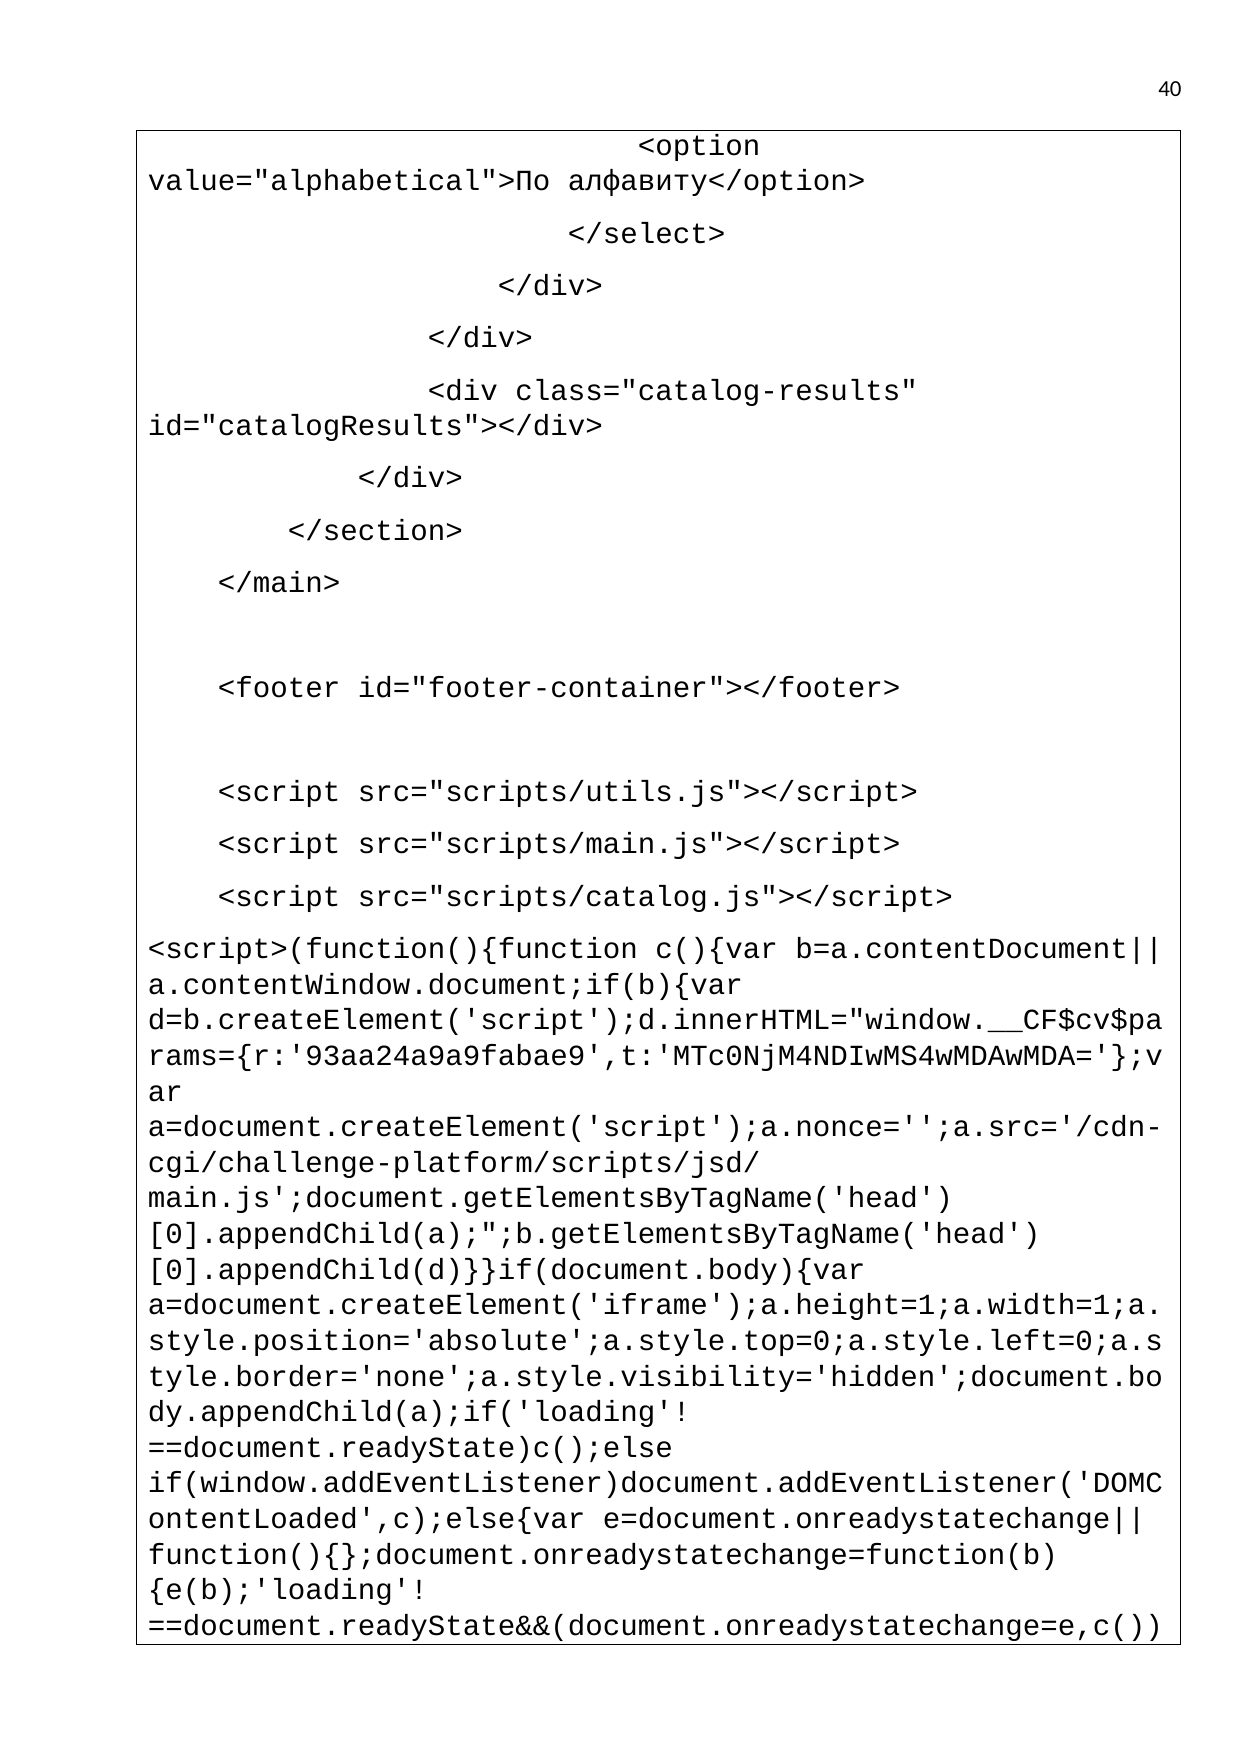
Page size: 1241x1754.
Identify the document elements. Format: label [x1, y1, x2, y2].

table_header [137, 131, 1180, 1644]
